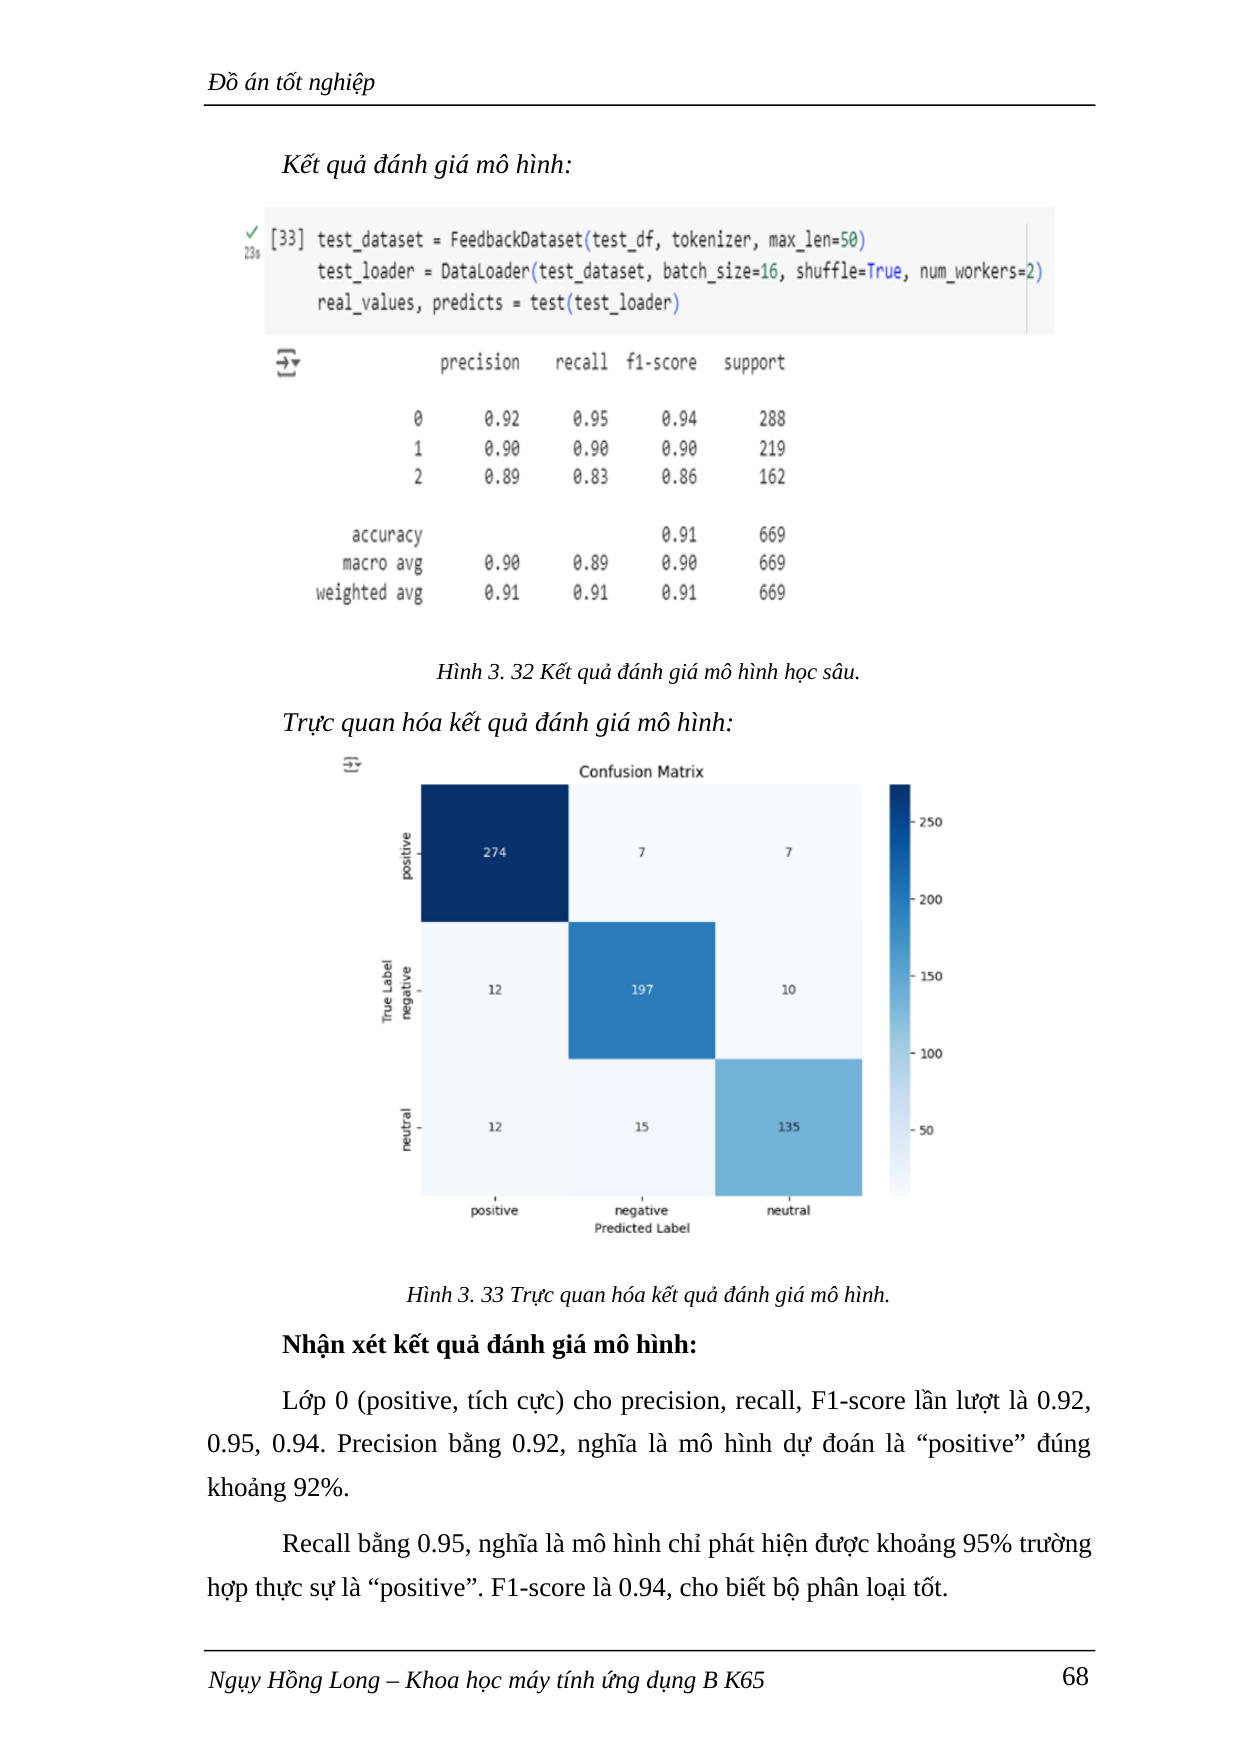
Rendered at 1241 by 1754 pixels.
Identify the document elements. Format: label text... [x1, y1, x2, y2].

picture [245, 194, 1055, 643]
text Recall bằng 0.95, nghĩa là mô hình chỉ phát hiện được khoảng 95% trường hợp thực sự là “positive”. F1-score là 0.94, cho biết bộ phân loại tốt. [207, 1527, 1092, 1602]
text Nhận xét kết quả đánh giá mô hình: [207, 1328, 1092, 1359]
text Kết quả đánh giá mô hình: [207, 148, 1092, 179]
text Trực quan hóa kết quả đánh giá mô hình: [207, 706, 1092, 737]
picture [330, 749, 969, 1266]
text Hình 3. 33 Trực quan hóa kết quả đánh giá mô hình. [207, 1281, 1092, 1307]
text Lớp 0 (positive, tích cực) cho precision, recall, F1-score lần lượt là 0.92, 0.95, 0.94. Precision bằng 0.92, nghĩa là mô hình dự đoán là “positive” đúng khoảng 92%. [207, 1384, 1092, 1502]
text Hình 3. 32 Kết quả đánh giá mô hình học sâu. [207, 658, 1092, 685]
